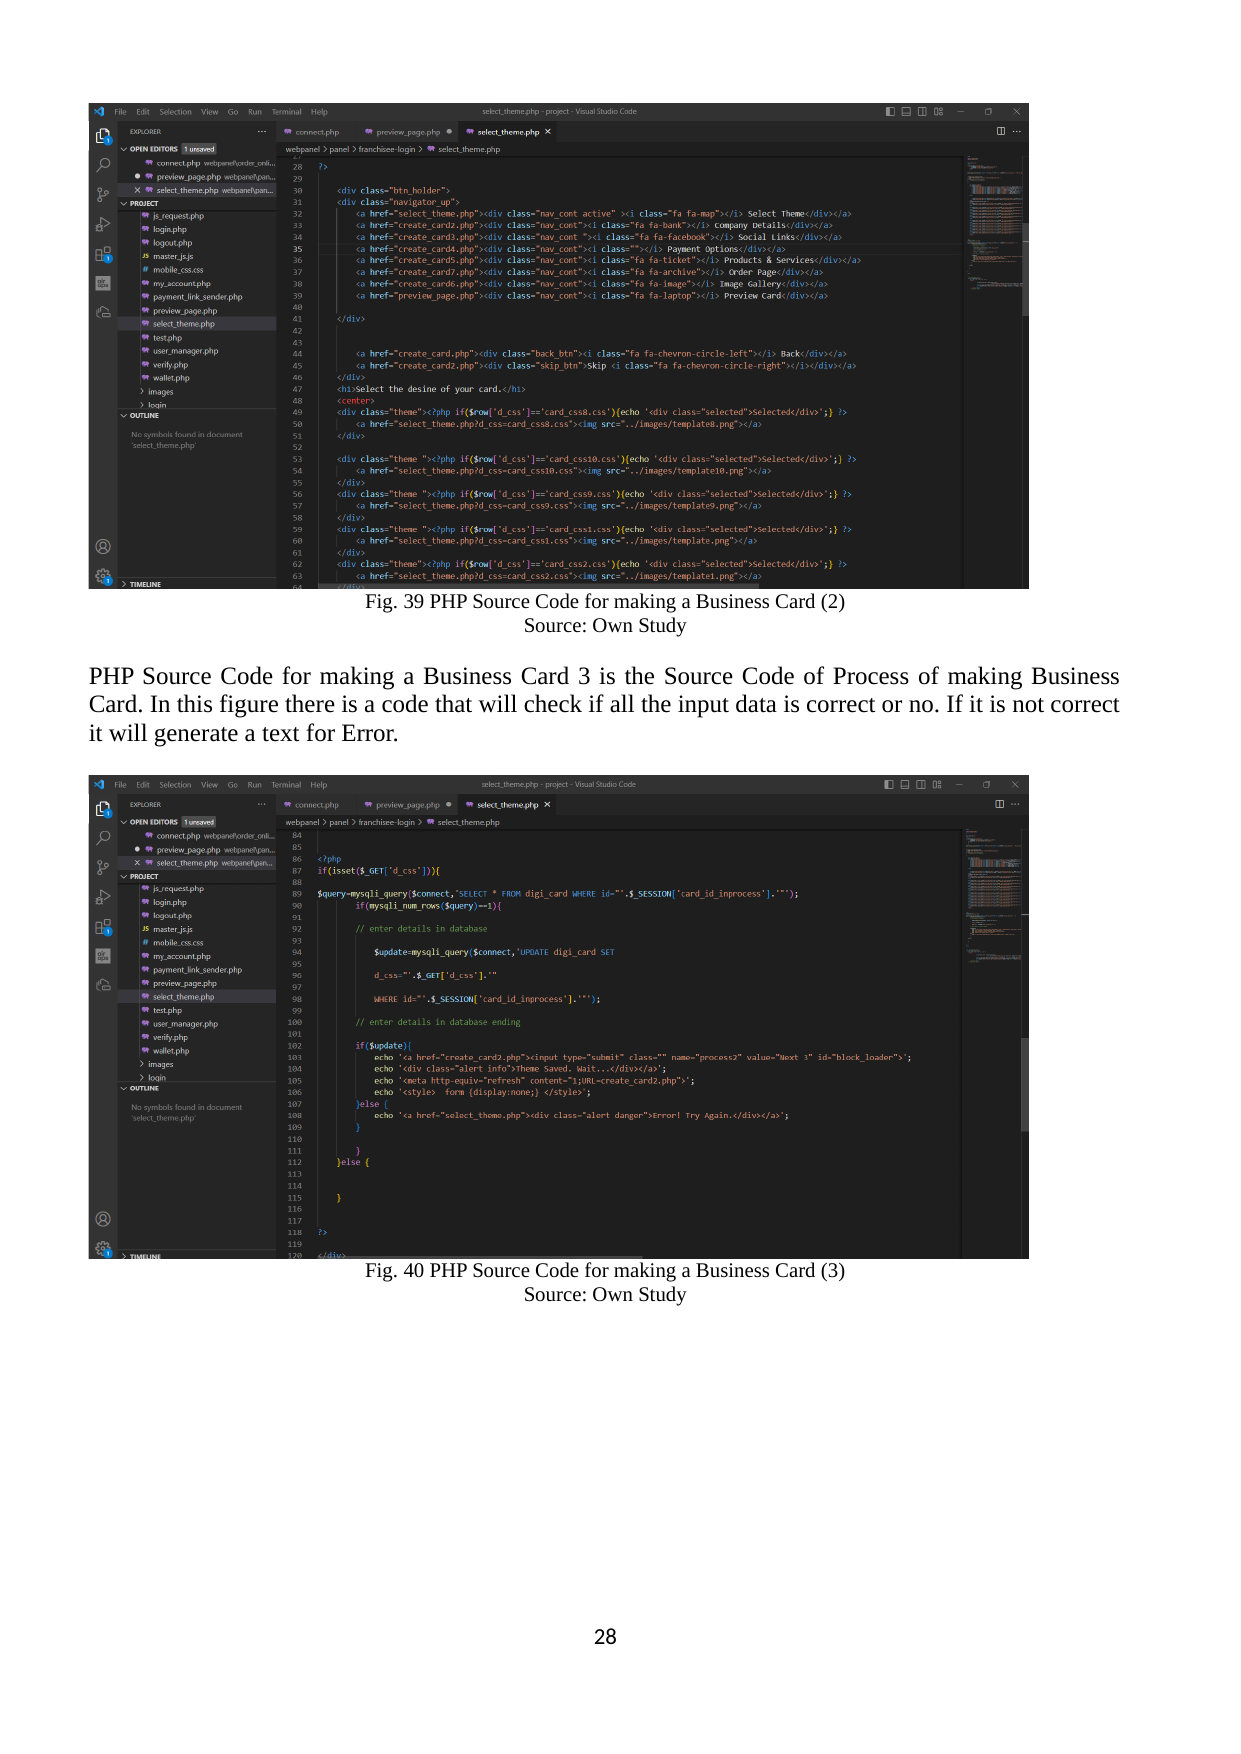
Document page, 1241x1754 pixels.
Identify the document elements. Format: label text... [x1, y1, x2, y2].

text PHP Source Code for making a Business Card 3 is the Source Code of Process of making Business Card. In this figure there is a code that will check if all the input data is correct or no. If it is not correct it will generate a text for Error. [88, 661, 1122, 747]
text Source: Own Study [88, 1282, 1122, 1306]
text Fig. 40 PHP Source Code for making a Business Card (3) [88, 1258, 1122, 1282]
picture [88, 103, 1029, 589]
picture [88, 775, 1029, 1259]
text Source: Own Study [88, 613, 1122, 637]
text Fig. 39 PHP Source Code for making a Business Card (2) [88, 589, 1122, 613]
